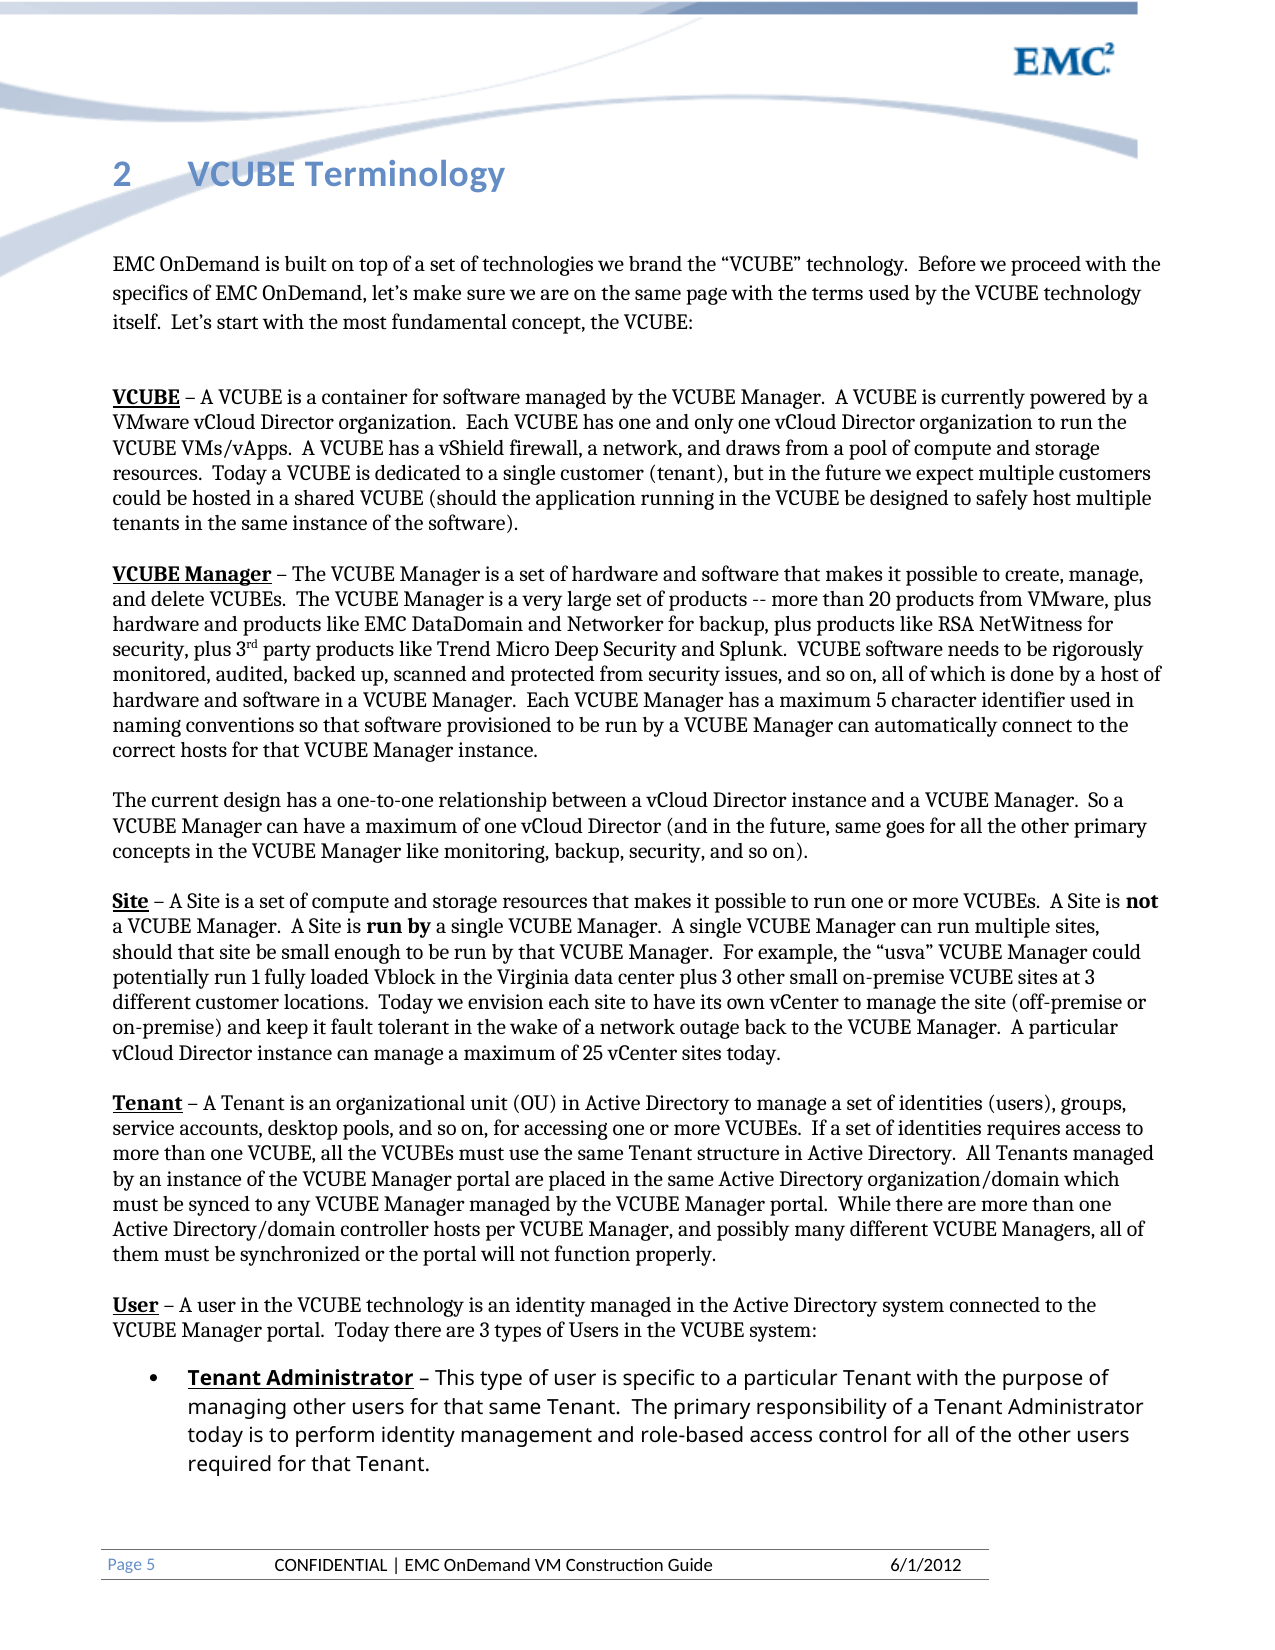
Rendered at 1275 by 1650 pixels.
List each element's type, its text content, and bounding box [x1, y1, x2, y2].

text Tenant – A Tenant is an organizational unit (OU) in Active Directory to manage a set of identities (users), groups, service accounts, desktop pools, and so on, for accessing one or more VCUBEs. If a set of identities requires access to more than one VCUBE, all the VCUBEs must use the same Tenant structure in Active Directory. All Tenants managed by an instance of the VCUBE Manager portal are placed in the same Active Directory organization/domain which must be synced to any VCUBE Manager managed by the VCUBE Manager portal. While there are more than one Active Directory/domain controller hosts per VCUBE Manager, and possibly many different VCUBE Managers, all of them must be synchronized or the portal will not function properly. [112, 1091, 1162, 1267]
text User – A user in the VCUBE technology is an identity managed in the Active Directory system connected to the VCUBE Manager portal. Today there are 3 types of Users in the VCUBE system: [112, 1292, 1162, 1343]
text Site – A Site is a set of compute and storage resources that makes it possible to run one or more VCUBEs. A Site is not a VCUBE Manager. A Site is run by a single VCUBE Manager. A single VCUBE Manager can run multiple sites, should that site be small enough to be run by that VCUBE Manager. For example, the “usva” VCUBE Manager could potentially run 1 fully loaded Vblock in the Virginia data center plus 3 other small on-premise VCUBE sites at 3 different customer locations. Today we envision each site to have its own vCenter to manage the site (off-premise or on-premise) and keep it fault tolerant in the wake of a network outage back to the VCUBE Manager. A particular vCloud Director instance can manage a maximum of 25 vCenter sites today. [112, 889, 1162, 1065]
list Tenant Administrator – This type of user is specific to a particular Tenant with the purpose of managing other users for that same Tenant. The primary responsibility of a Tenant Administrator today is to perform identity management and role-based access control for all of the other users required for that Tenant. [150, 1363, 1162, 1477]
subtitle VCUBE Terminology [112, 150, 1162, 196]
picture [0, 0, 1141, 388]
text EMC OnDemand is built on top of a set of technologies we brand the “VCUBE” technology. Before we proceed with the specifics of EMC OnDemand, let’s make sure we are on the same page with the terms used by the VCUBE technology itself. Let’s start with the most fundamental concept, the VCUBE: [112, 252, 1162, 335]
text VCUBE – A VCUBE is a container for software managed by the VCUBE Manager. A VCUBE is currently powered by a VMware vCloud Director organization. Each VCUBE has one and only one vCloud Director organization to run the VCUBE VMs/vApps. A VCUBE has a vShield firewall, a network, and draws from a pool of compute and storage resources. Today a VCUBE is dedicated to a single customer (tenant), but in the future we expect multiple customers could be hosted in a shared VCUBE (should the application running in the VCUBE be designed to safely host multiple tenants in the same instance of the software). [112, 385, 1162, 536]
text VCUBE Manager – The VCUBE Manager is a set of hardware and software that makes it possible to create, manage, and delete VCUBEs. The VCUBE Manager is a very large set of products -- more than 20 products from VMware, plus hardware and products like EMC DataDomain and Networker for backup, plus products like RSA NetWitness for security, plus 3rd party products like Trend Micro Deep Security and Splunk. VCUBE software needs to be rigorously monitored, audited, backed up, scanned and protected from security issues, and so on, all of which is done by a host of hardware and software in a VCUBE Manager. Each VCUBE Manager has a maximum 5 character identifier used in naming conventions so that software provisioned to be run by a VCUBE Manager can automatically connect to the correct hosts for that VCUBE Manager instance. [112, 561, 1162, 763]
text The current design has a one-to-one relationship between a vCloud Director instance and a VCUBE Manager. So a VCUBE Manager can have a maximum of one vCloud Director (and in the future, same goes for all the other primary concepts in the VCUBE Manager like monitoring, backup, security, and so on). [112, 788, 1162, 864]
